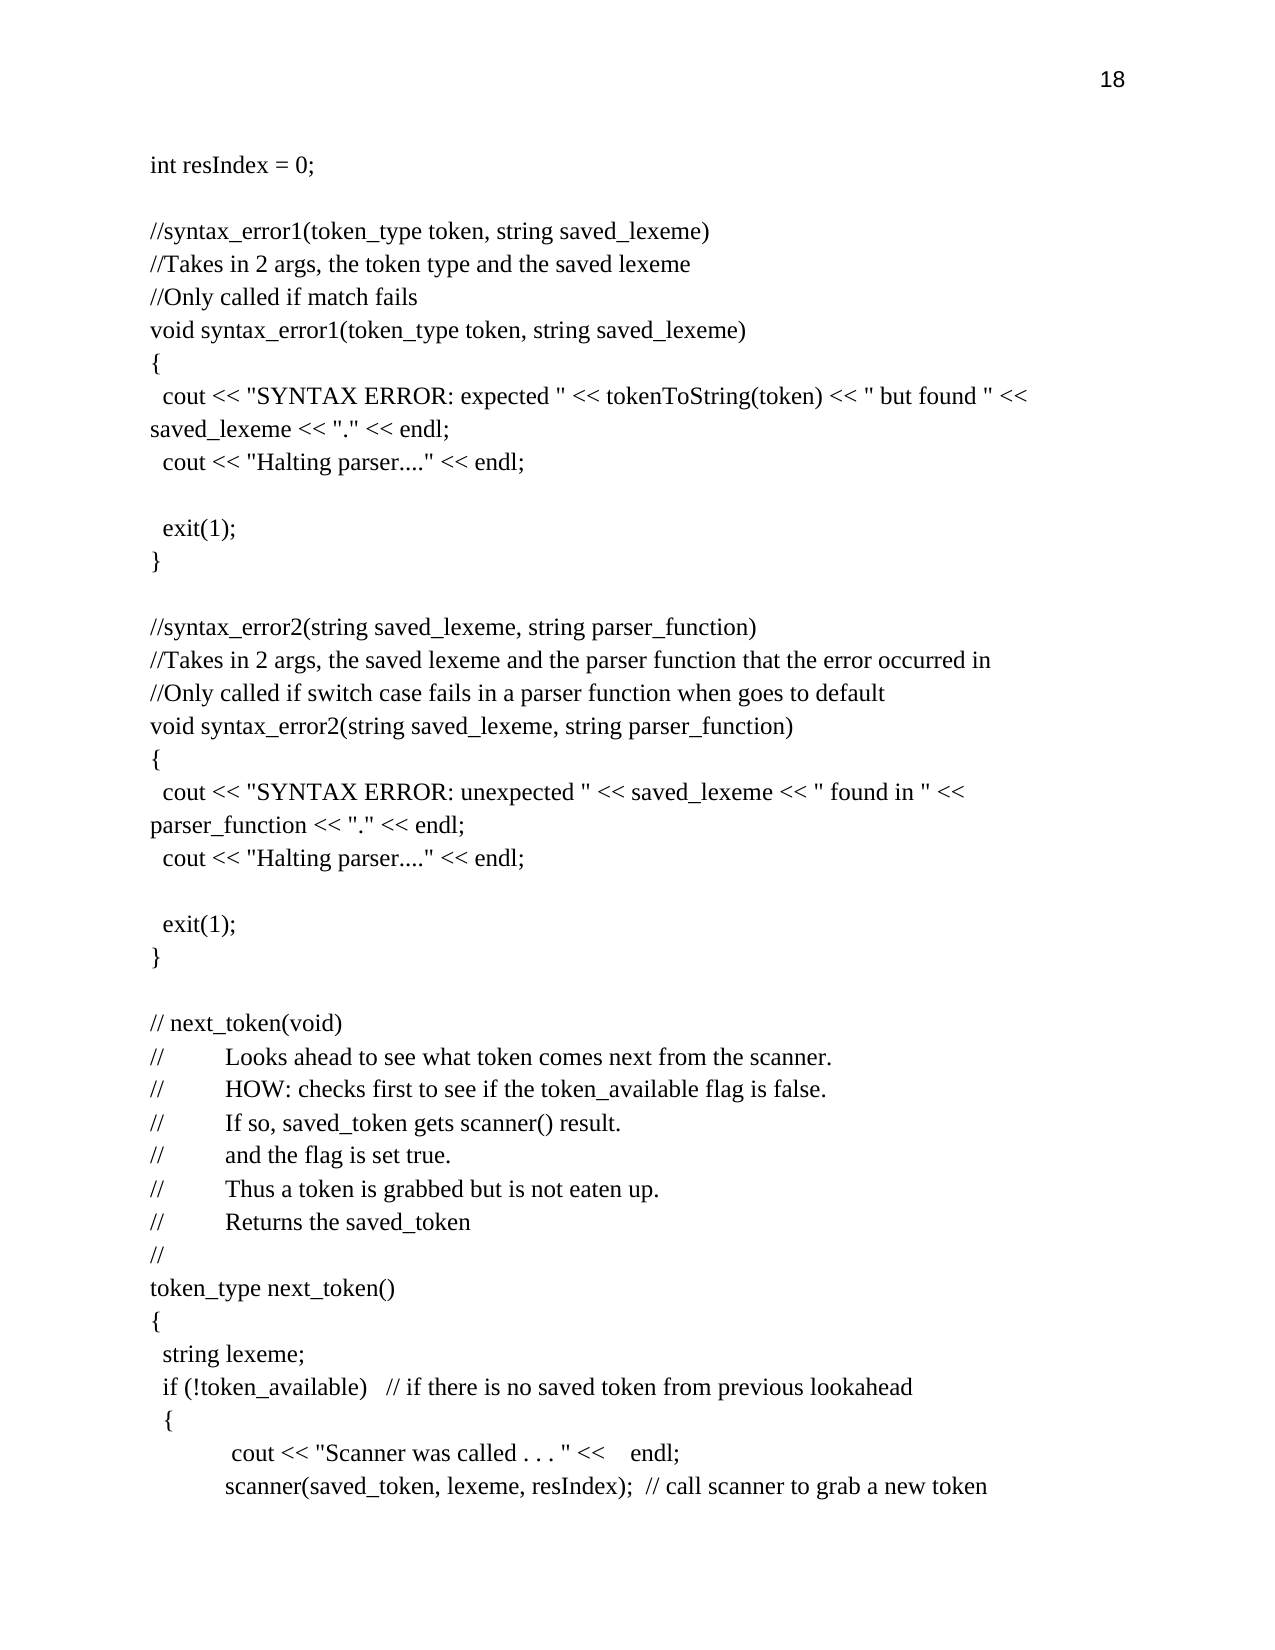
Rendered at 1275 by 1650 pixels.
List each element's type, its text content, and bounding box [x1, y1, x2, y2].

text // and the flag is set true. [150, 1141, 1125, 1169]
text exit(1); [150, 909, 1125, 938]
text { [150, 1306, 1125, 1334]
text // HOW: checks first to see if the token_available flag is false. [150, 1074, 1125, 1103]
text string lexeme; [150, 1339, 1125, 1367]
text //Only called if match fails [150, 282, 1125, 311]
text // Looks ahead to see what token comes next from the scanner. [150, 1042, 1125, 1070]
text //syntax_error2(string saved_lexeme, string parser_function) [150, 612, 1125, 641]
text //Only called if switch case fails in a parser function when goes to default [150, 678, 1125, 707]
text cout << "Halting parser...." << endl; [150, 843, 1125, 872]
text // [150, 1240, 1125, 1268]
text exit(1); [150, 513, 1125, 542]
text // Returns the saved_token [150, 1207, 1125, 1235]
text if (!token_available) // if there is no saved token from previous lookahead [150, 1372, 1125, 1401]
text void syntax_error1(token_type token, string saved_lexeme) [150, 315, 1125, 344]
text } [150, 546, 1125, 575]
text // next_token(void) [150, 1008, 1125, 1037]
text { [150, 1405, 1125, 1433]
text //syntax_error1(token_type token, string saved_lexeme) [150, 216, 1125, 245]
text token_type next_token() [150, 1273, 1125, 1301]
text // If so, saved_token gets scanner() result. [150, 1108, 1125, 1136]
text } [150, 942, 1125, 971]
text { [150, 348, 1125, 377]
text int resIndex = 0; [150, 150, 1125, 179]
text void syntax_error2(string saved_lexeme, string parser_function) [150, 711, 1125, 740]
text cout << "SYNTAX ERROR: expected " << tokenToString(token) << " but found " << saved_lexeme << "." << endl; [150, 381, 1125, 443]
text //Takes in 2 args, the saved lexeme and the parser function that the error occurred in [150, 645, 1125, 674]
text cout << "SYNTAX ERROR: unexpected " << saved_lexeme << " found in " << parser_function << "." << endl; [150, 777, 1125, 839]
text cout << "Scanner was called . . . " << endl; [150, 1438, 1125, 1467]
text //Takes in 2 args, the token type and the saved lexeme [150, 249, 1125, 278]
text cout << "Halting parser...." << endl; [150, 447, 1125, 476]
text // Thus a token is grabbed but is not eaten up. [150, 1174, 1125, 1202]
text scanner(saved_token, lexeme, resIndex); // call scanner to grab a new token [150, 1471, 1125, 1499]
text { [150, 744, 1125, 773]
